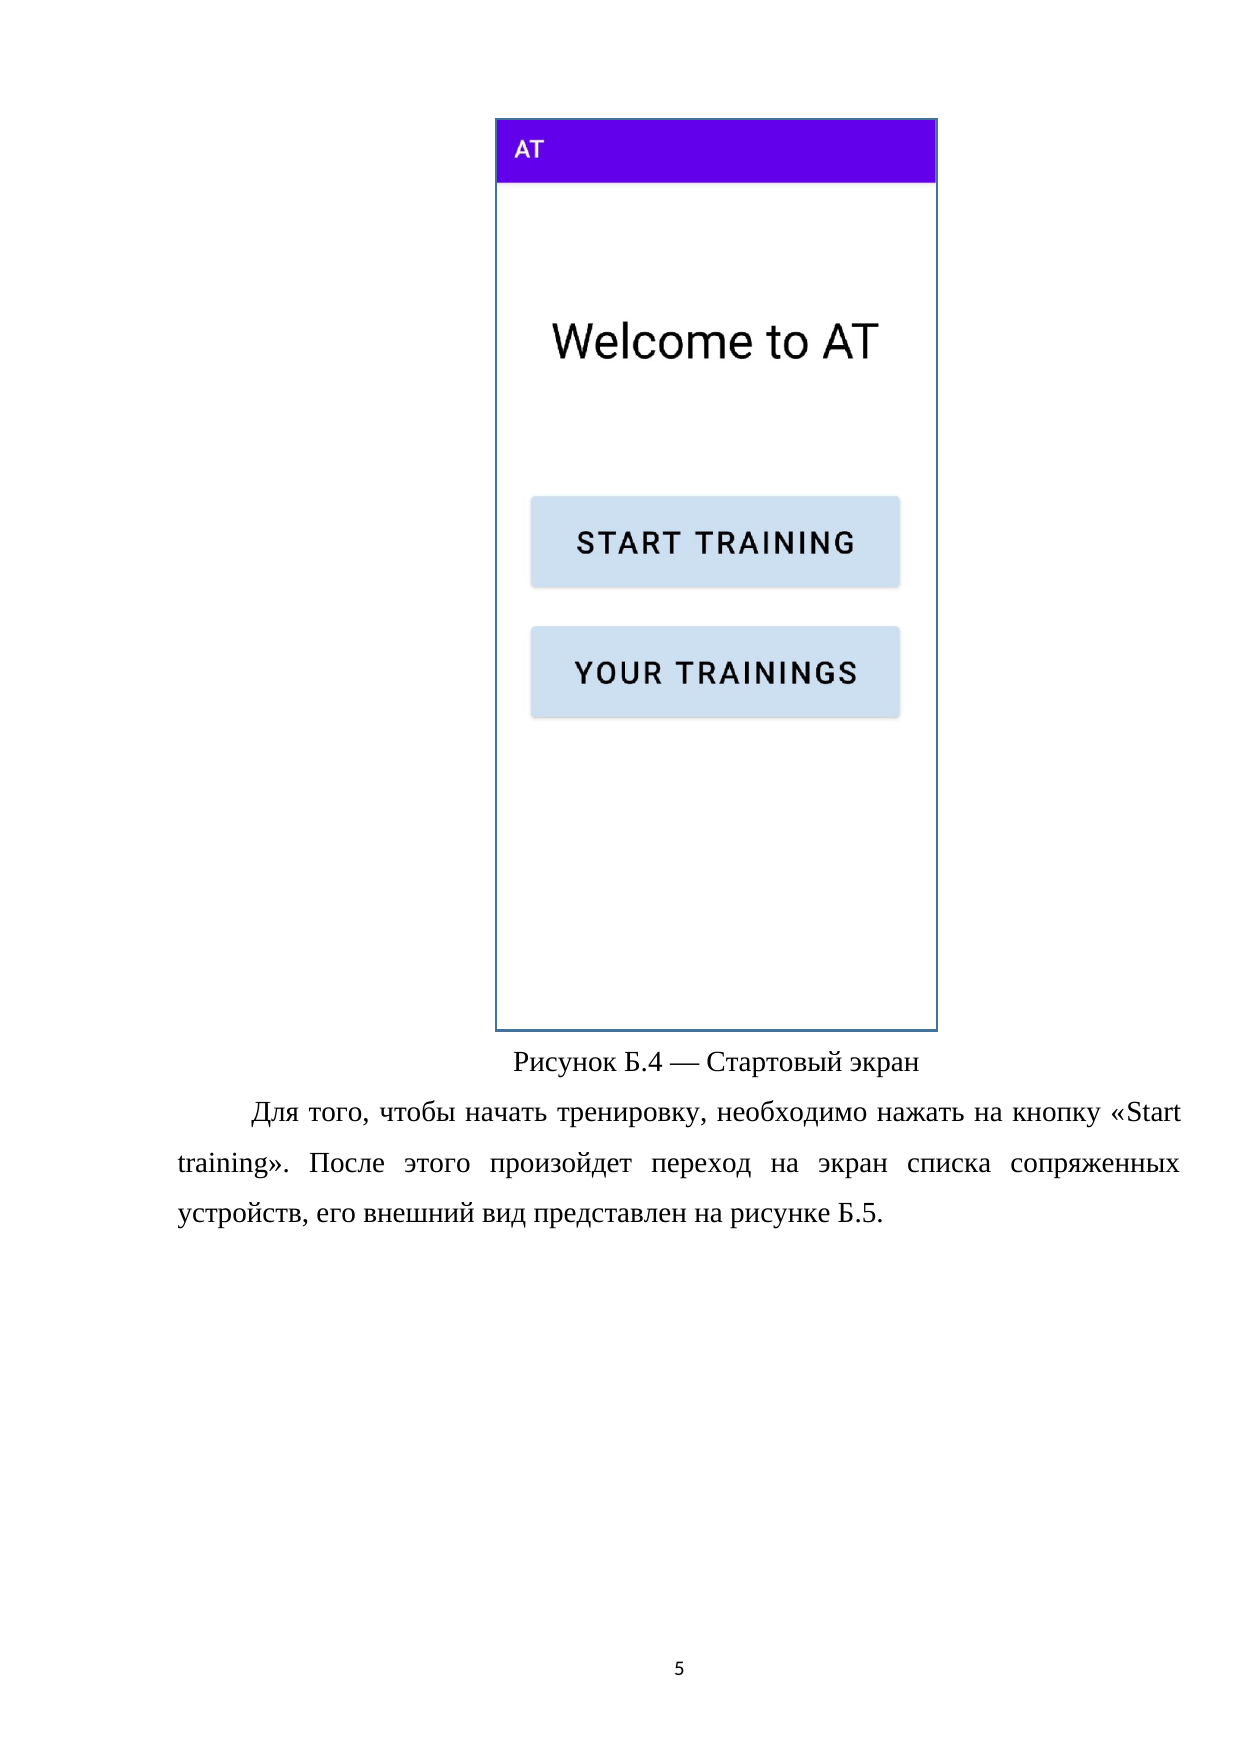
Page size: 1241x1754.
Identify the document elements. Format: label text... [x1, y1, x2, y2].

text Рисунок Б.4 — Стартовый экран [177, 1044, 1181, 1078]
text Для того, чтобы начать тренировку, необходимо нажать на кнопку «Start training». После этого произойдет переход на экран списка сопряженных устройств, его внешний вид представлен на рисунке Б.5. [177, 1094, 1181, 1229]
picture [497, 120, 936, 1029]
